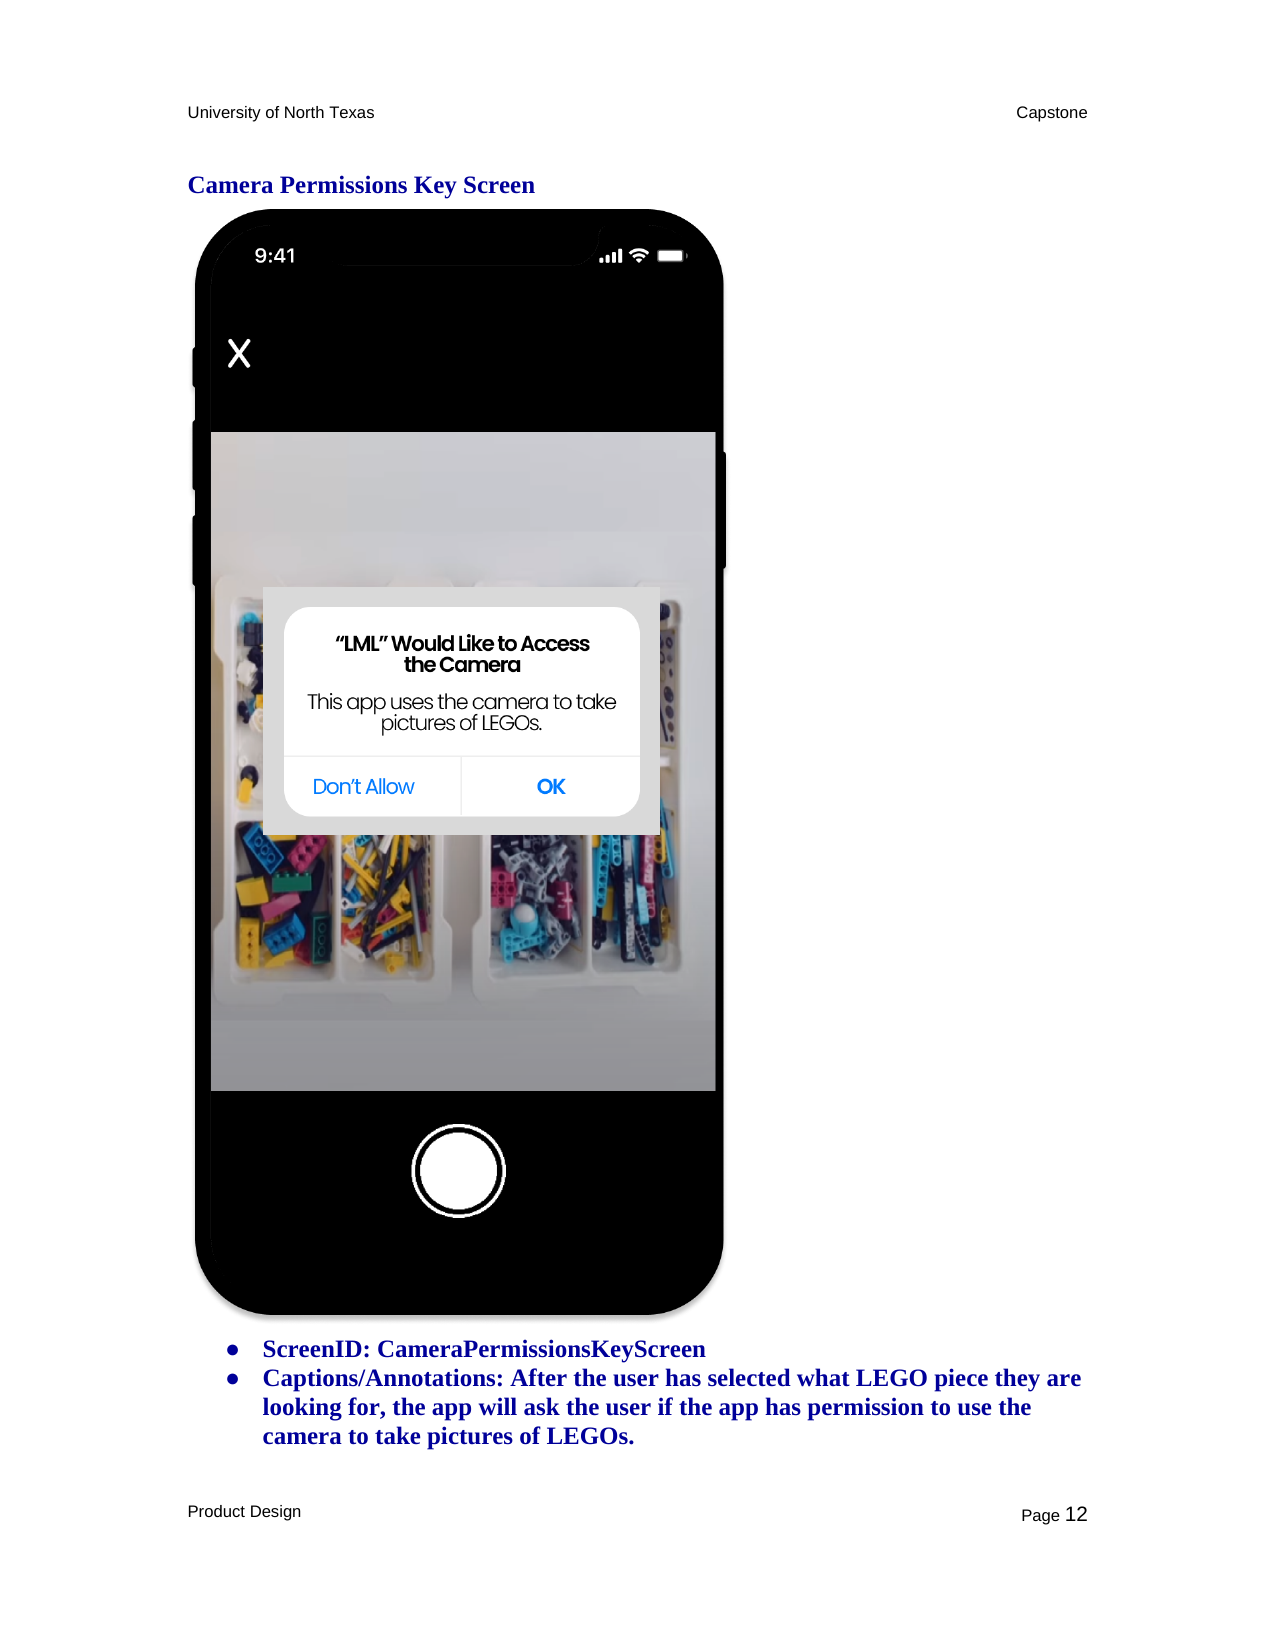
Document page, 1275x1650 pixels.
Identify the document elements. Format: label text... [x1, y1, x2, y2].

picture [187, 209, 733, 1325]
list ScreenID: CameraPermissionsKeyScreen [225, 1334, 1087, 1363]
text Camera Permissions Key Screen [187, 171, 1087, 199]
list Captions/Annotations: After the user has selected what LEGO piece they are looking for, the app will ask the user if the app has permission to use the camera to take pictures of LEGOs. [225, 1363, 1087, 1449]
